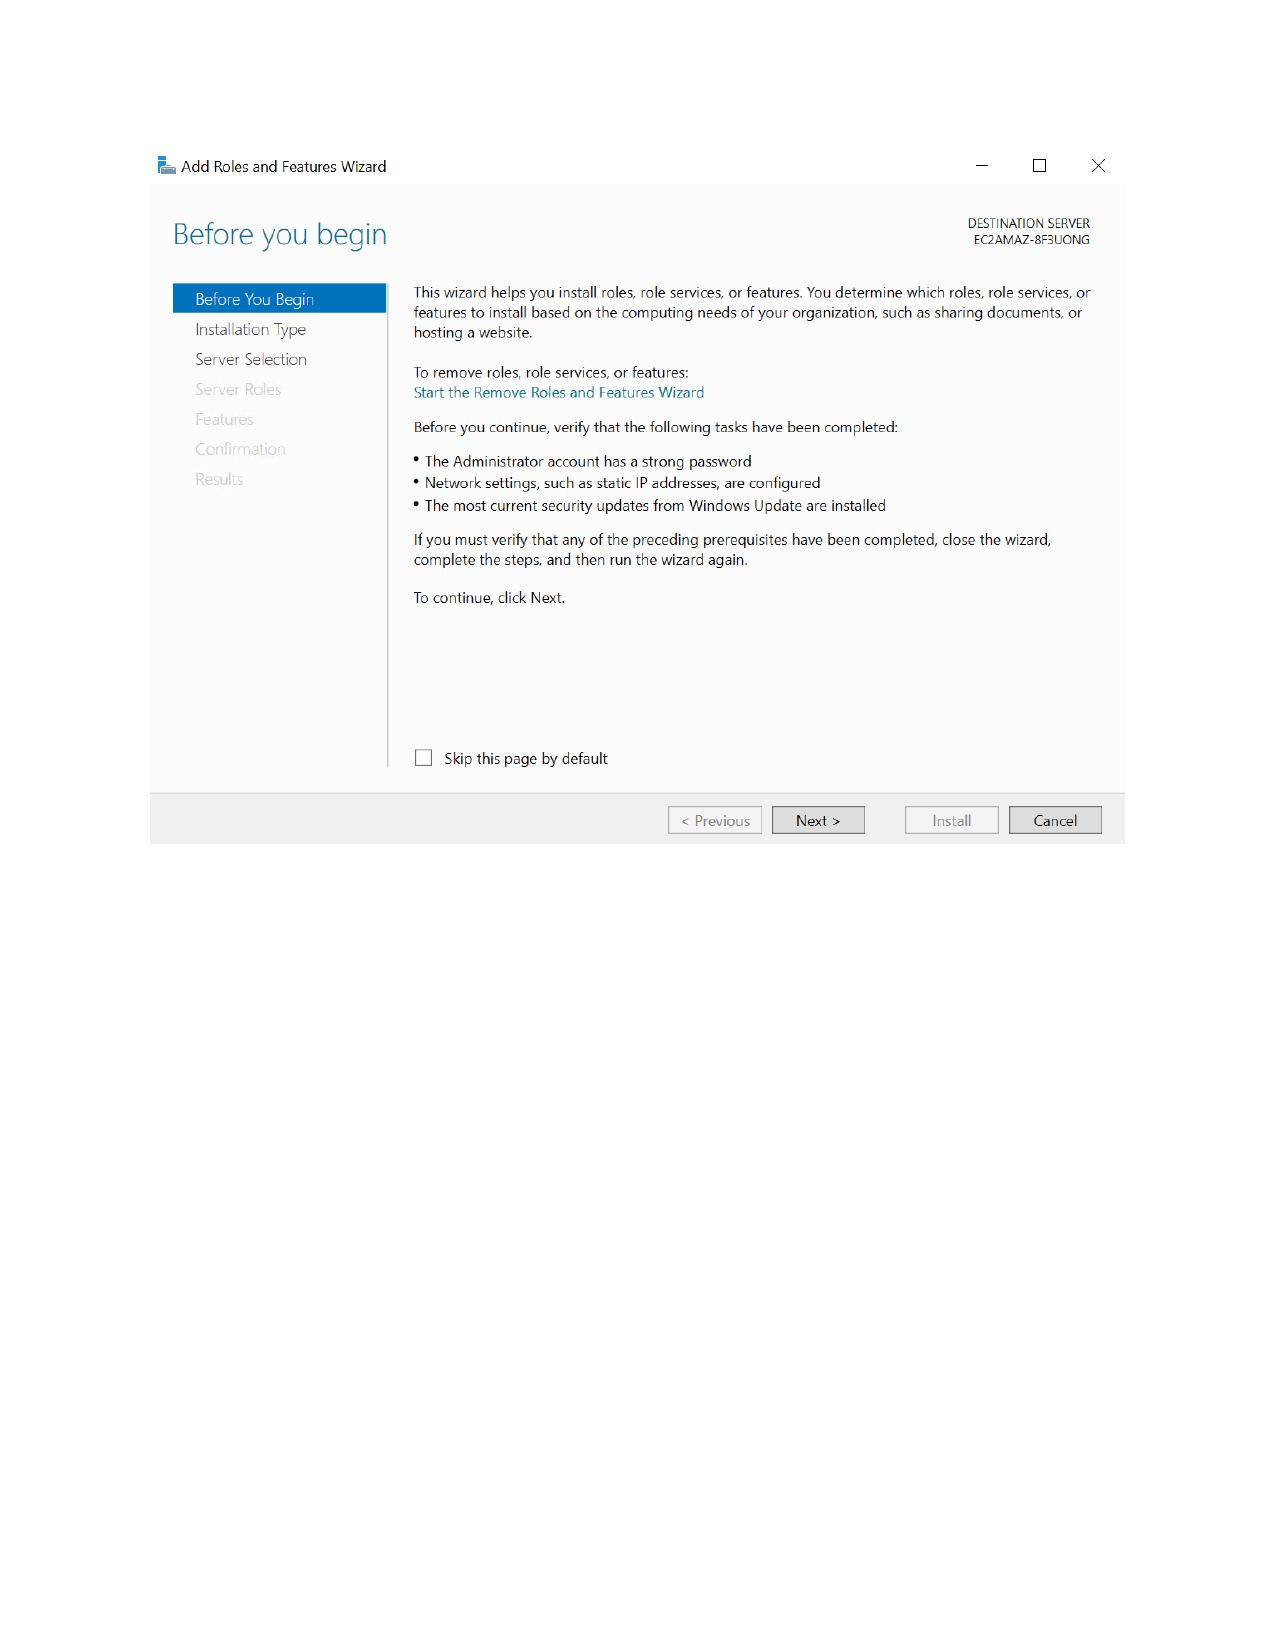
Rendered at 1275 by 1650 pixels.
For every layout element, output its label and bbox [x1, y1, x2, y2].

picture [150, 150, 1125, 844]
